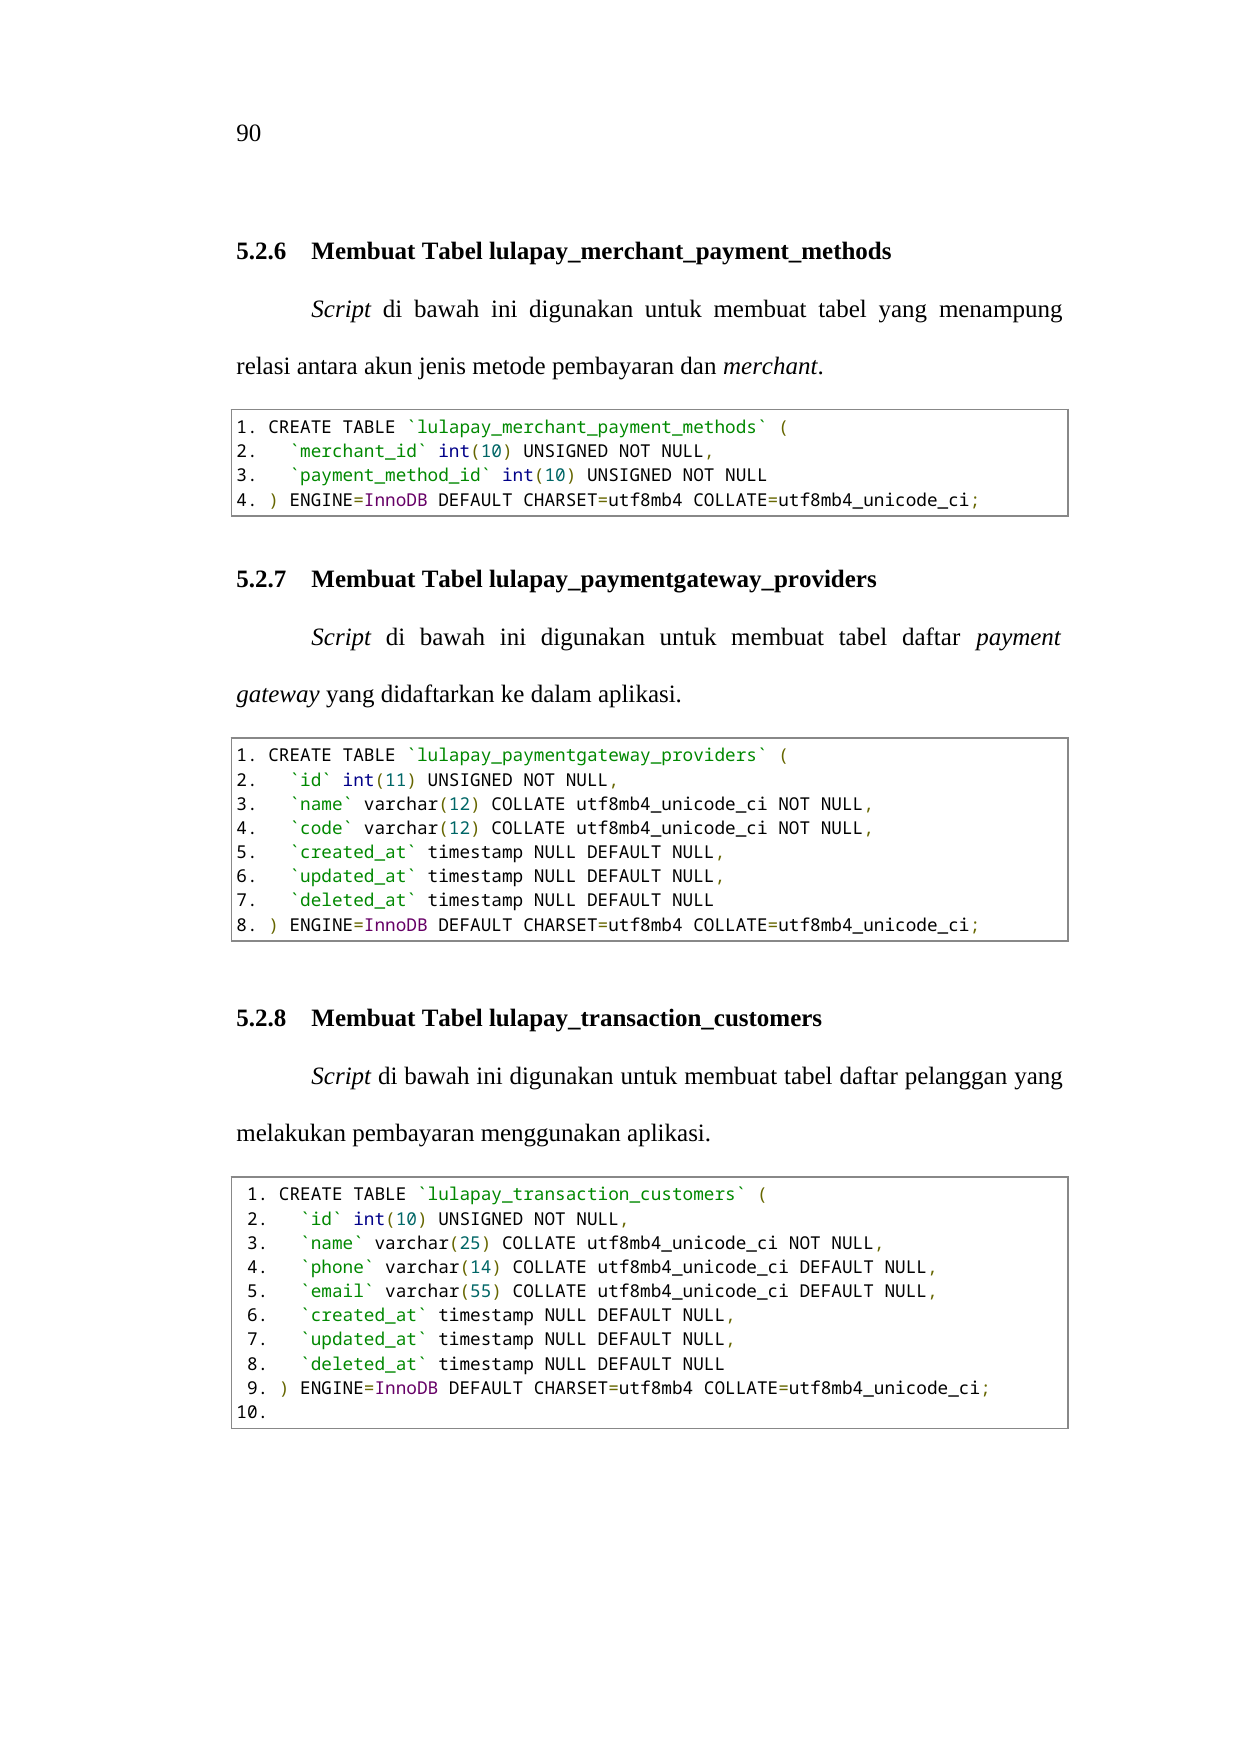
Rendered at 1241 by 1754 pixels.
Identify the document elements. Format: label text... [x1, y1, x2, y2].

subtitle Membuat Tabel lulapay_paymentgateway_providers [236, 564, 1063, 593]
text 3. `name` varchar(12) COLLATE utf8mb4_unicode_ci NOT NULL, [236, 791, 1063, 815]
text 8. ) ENGINE=InnoDB DEFAULT CHARSET=utf8mb4 COLLATE=utf8mb4_unicode_ci; [232, 906, 1067, 940]
text 9. ) ENGINE=InnoDB DEFAULT CHARSET=utf8mb4 COLLATE=utf8mb4_unicode_ci; [236, 1375, 1063, 1393]
text 2. `merchant_id` int(10) UNSIGNED NOT NULL, [236, 439, 1063, 463]
text 2. `id` int(10) UNSIGNED NOT NULL, [236, 1206, 1063, 1230]
subtitle Membuat Tabel lulapay_merchant_payment_methods [236, 236, 1063, 265]
subtitle Membuat Tabel lulapay_transaction_customers [236, 1003, 1063, 1032]
text 4. ) ENGINE=InnoDB DEFAULT CHARSET=utf8mb4 COLLATE=utf8mb4_unicode_ci; [232, 481, 1067, 515]
text 2. `id` int(11) UNSIGNED NOT NULL, [236, 767, 1063, 791]
text 8. `deleted_at` timestamp NULL DEFAULT NULL [236, 1351, 1063, 1375]
text 7. `deleted_at` timestamp NULL DEFAULT NULL [236, 888, 1063, 906]
text 10. [232, 1393, 1067, 1428]
text 4. `phone` varchar(14) COLLATE utf8mb4_unicode_ci DEFAULT NULL, [236, 1254, 1063, 1278]
text 3. `name` varchar(25) COLLATE utf8mb4_unicode_ci NOT NULL, [236, 1230, 1063, 1254]
text Script di bawah ini digunakan untuk membuat tabel yang menampung relasi antara akun jenis metode pembayaran dan merchant. [236, 294, 1063, 380]
text 1. CREATE TABLE `lulapay_transaction_customers` ( [232, 1178, 1067, 1206]
text 6. `updated_at` timestamp NULL DEFAULT NULL, [236, 864, 1063, 888]
text Script di bawah ini digunakan untuk membuat tabel daftar pelanggan yang melakukan pembayaran menggunakan aplikasi. [236, 1061, 1063, 1147]
text 3. `payment_method_id` int(10) UNSIGNED NOT NULL [236, 463, 1063, 481]
text 6. `created_at` timestamp NULL DEFAULT NULL, [236, 1303, 1063, 1327]
text 1. CREATE TABLE `lulapay_paymentgateway_providers` ( [232, 739, 1067, 767]
text 1. CREATE TABLE `lulapay_merchant_payment_methods` ( [232, 410, 1067, 439]
text Script di bawah ini digunakan untuk membuat tabel daftar payment gateway yang didaftarkan ke dalam aplikasi. [236, 622, 1063, 708]
text 5. `email` varchar(55) COLLATE utf8mb4_unicode_ci DEFAULT NULL, [236, 1278, 1063, 1303]
text 4. `code` varchar(12) COLLATE utf8mb4_unicode_ci NOT NULL, [236, 815, 1063, 839]
text 5. `created_at` timestamp NULL DEFAULT NULL, [236, 839, 1063, 864]
text 7. `updated_at` timestamp NULL DEFAULT NULL, [236, 1327, 1063, 1351]
